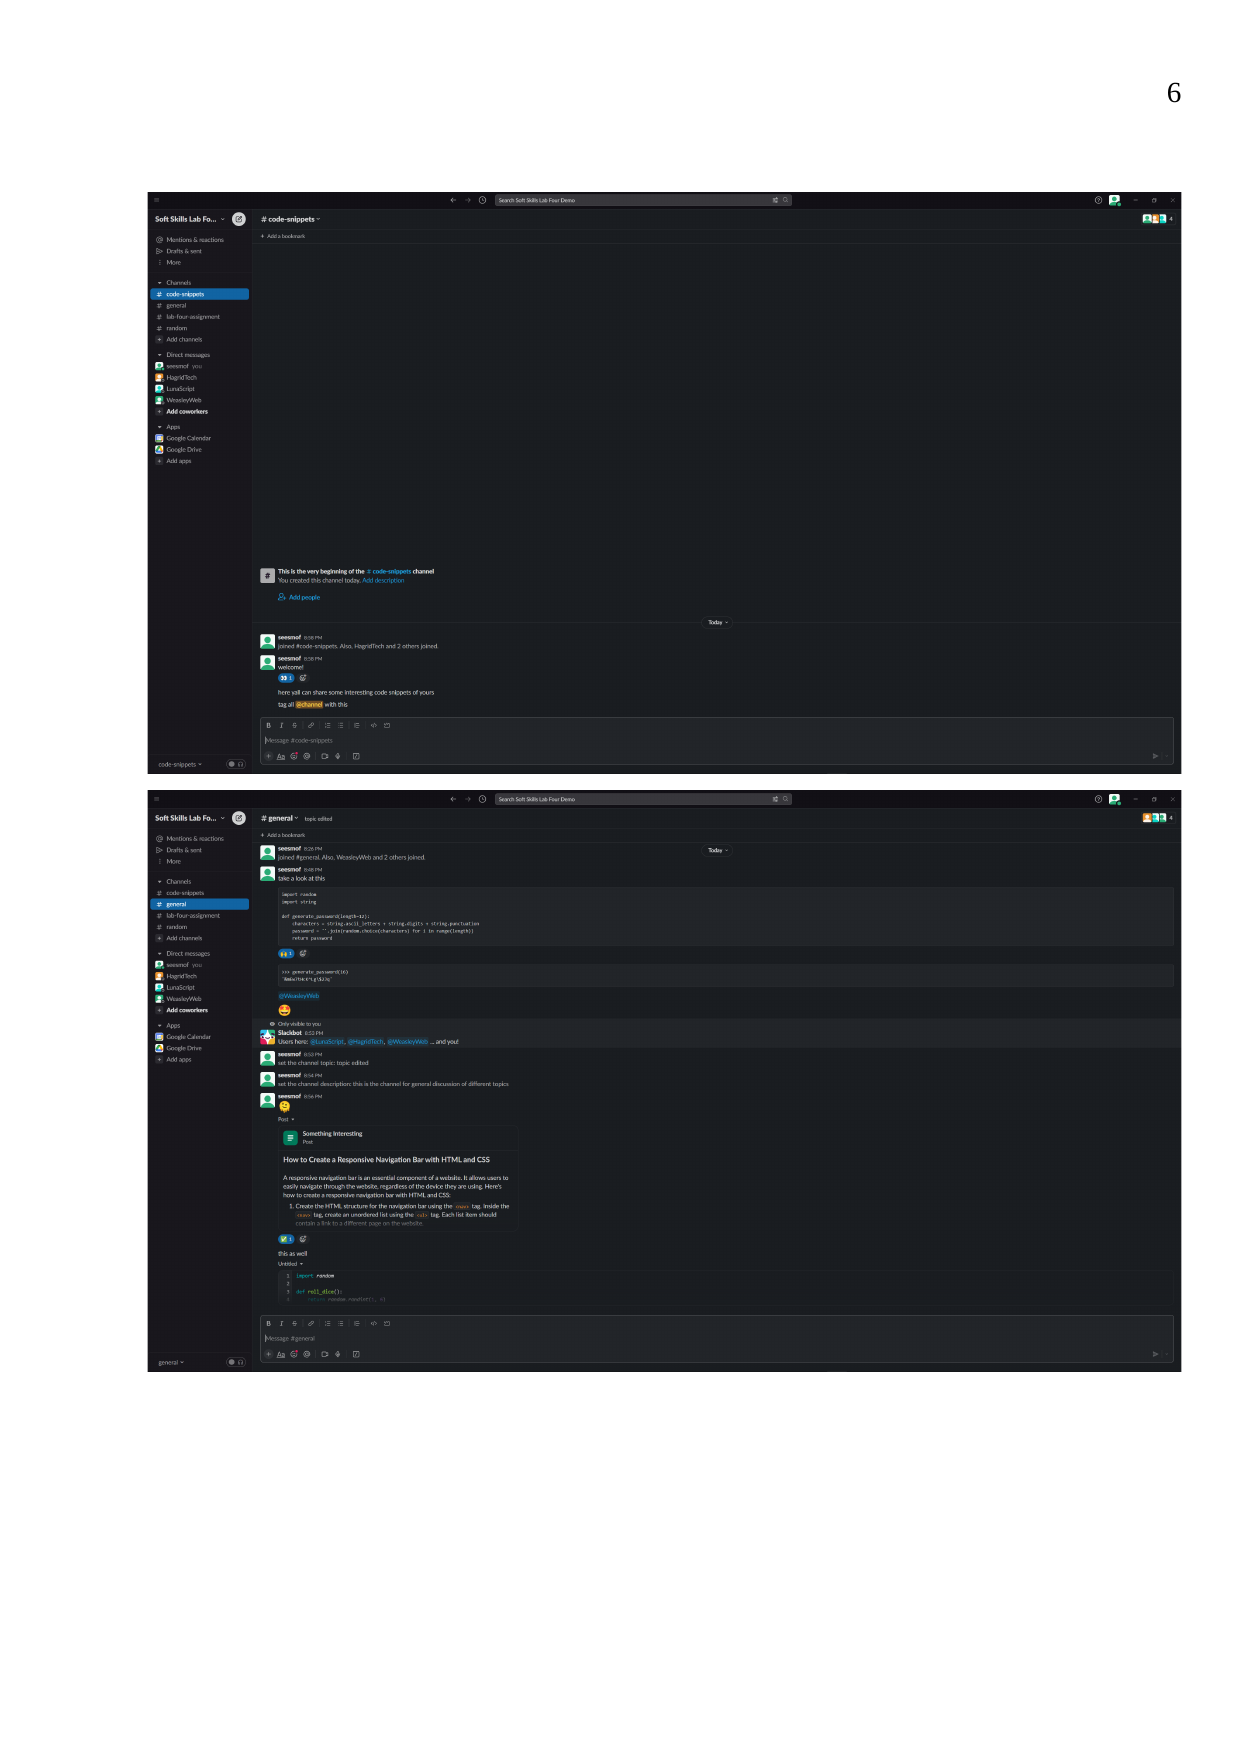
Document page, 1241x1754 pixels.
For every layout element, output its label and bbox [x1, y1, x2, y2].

picture [147, 790, 1182, 1372]
picture [147, 192, 1182, 774]
